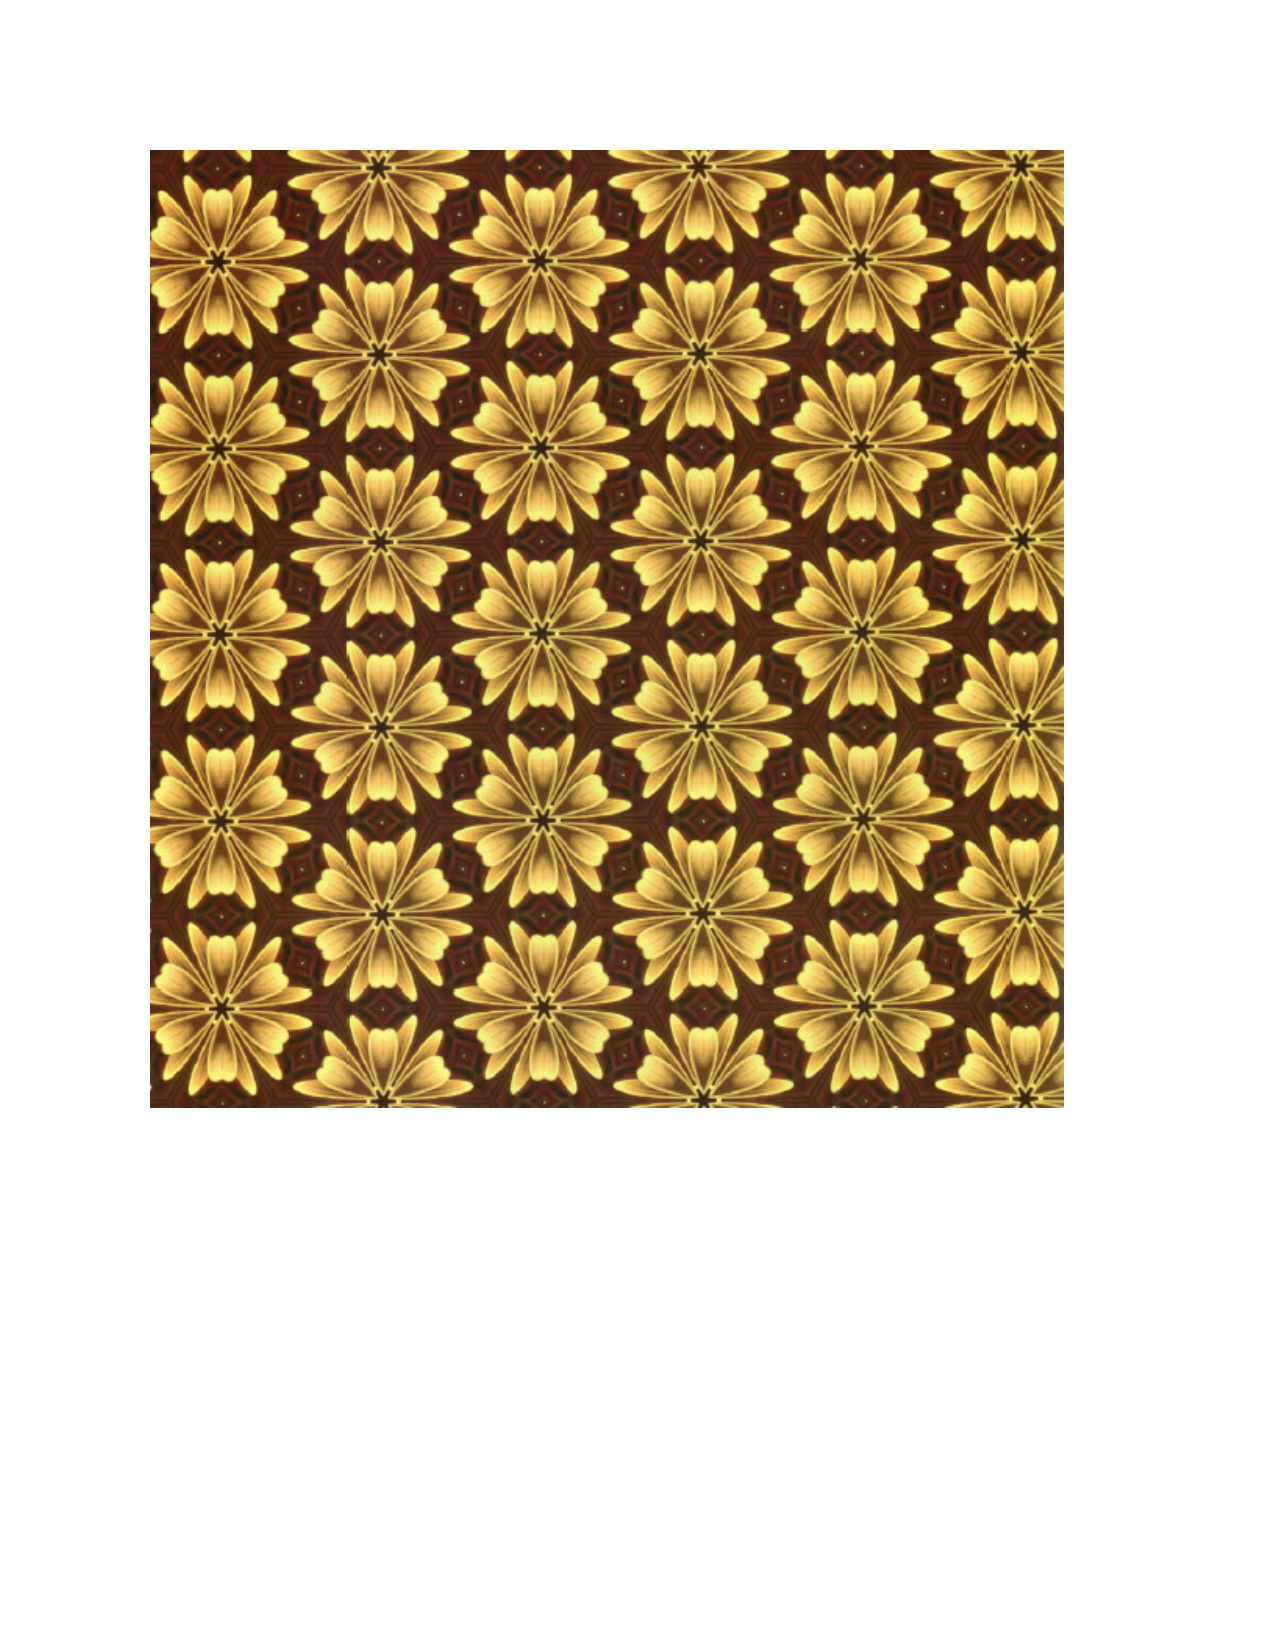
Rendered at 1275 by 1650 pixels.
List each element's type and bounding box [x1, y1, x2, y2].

picture [150, 150, 1064, 1108]
